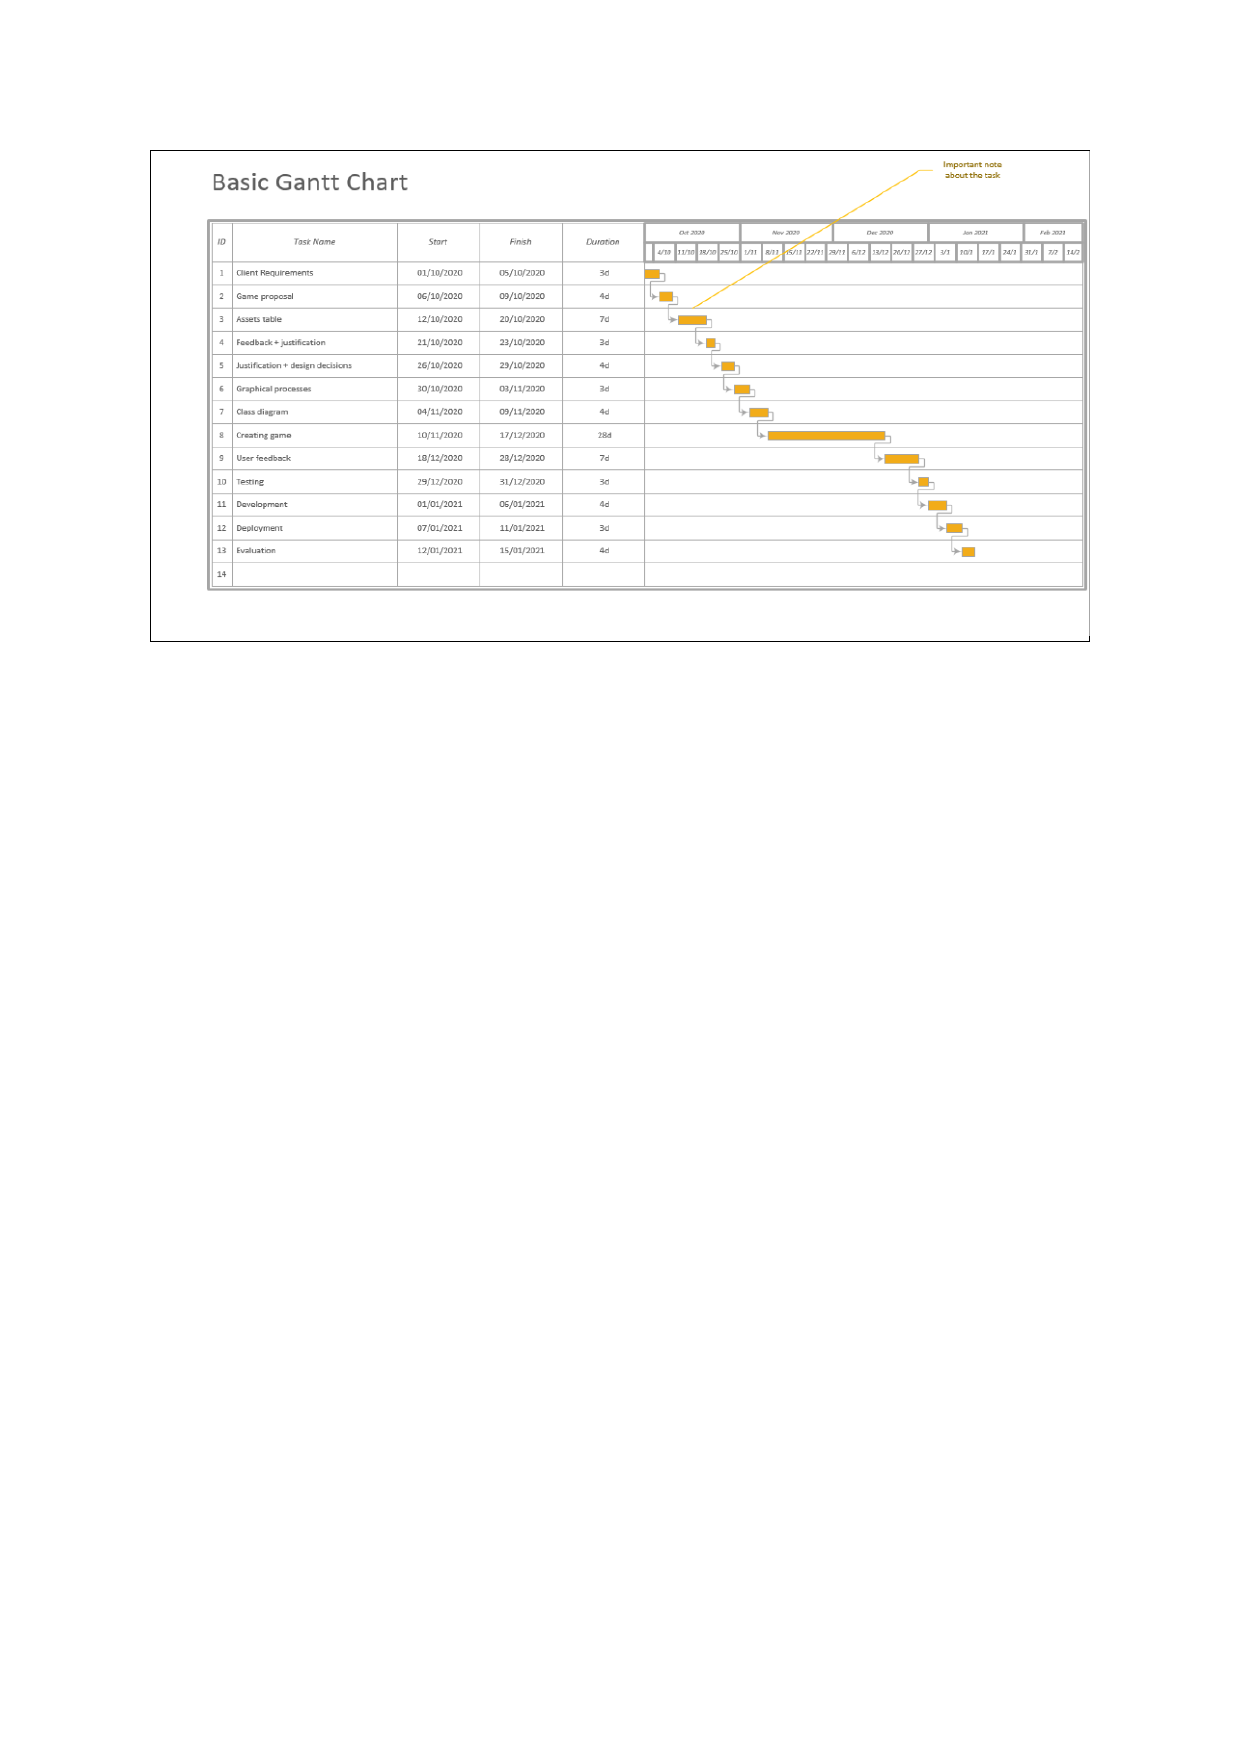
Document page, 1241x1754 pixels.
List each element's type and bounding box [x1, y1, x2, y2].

table_header [151, 151, 1089, 641]
